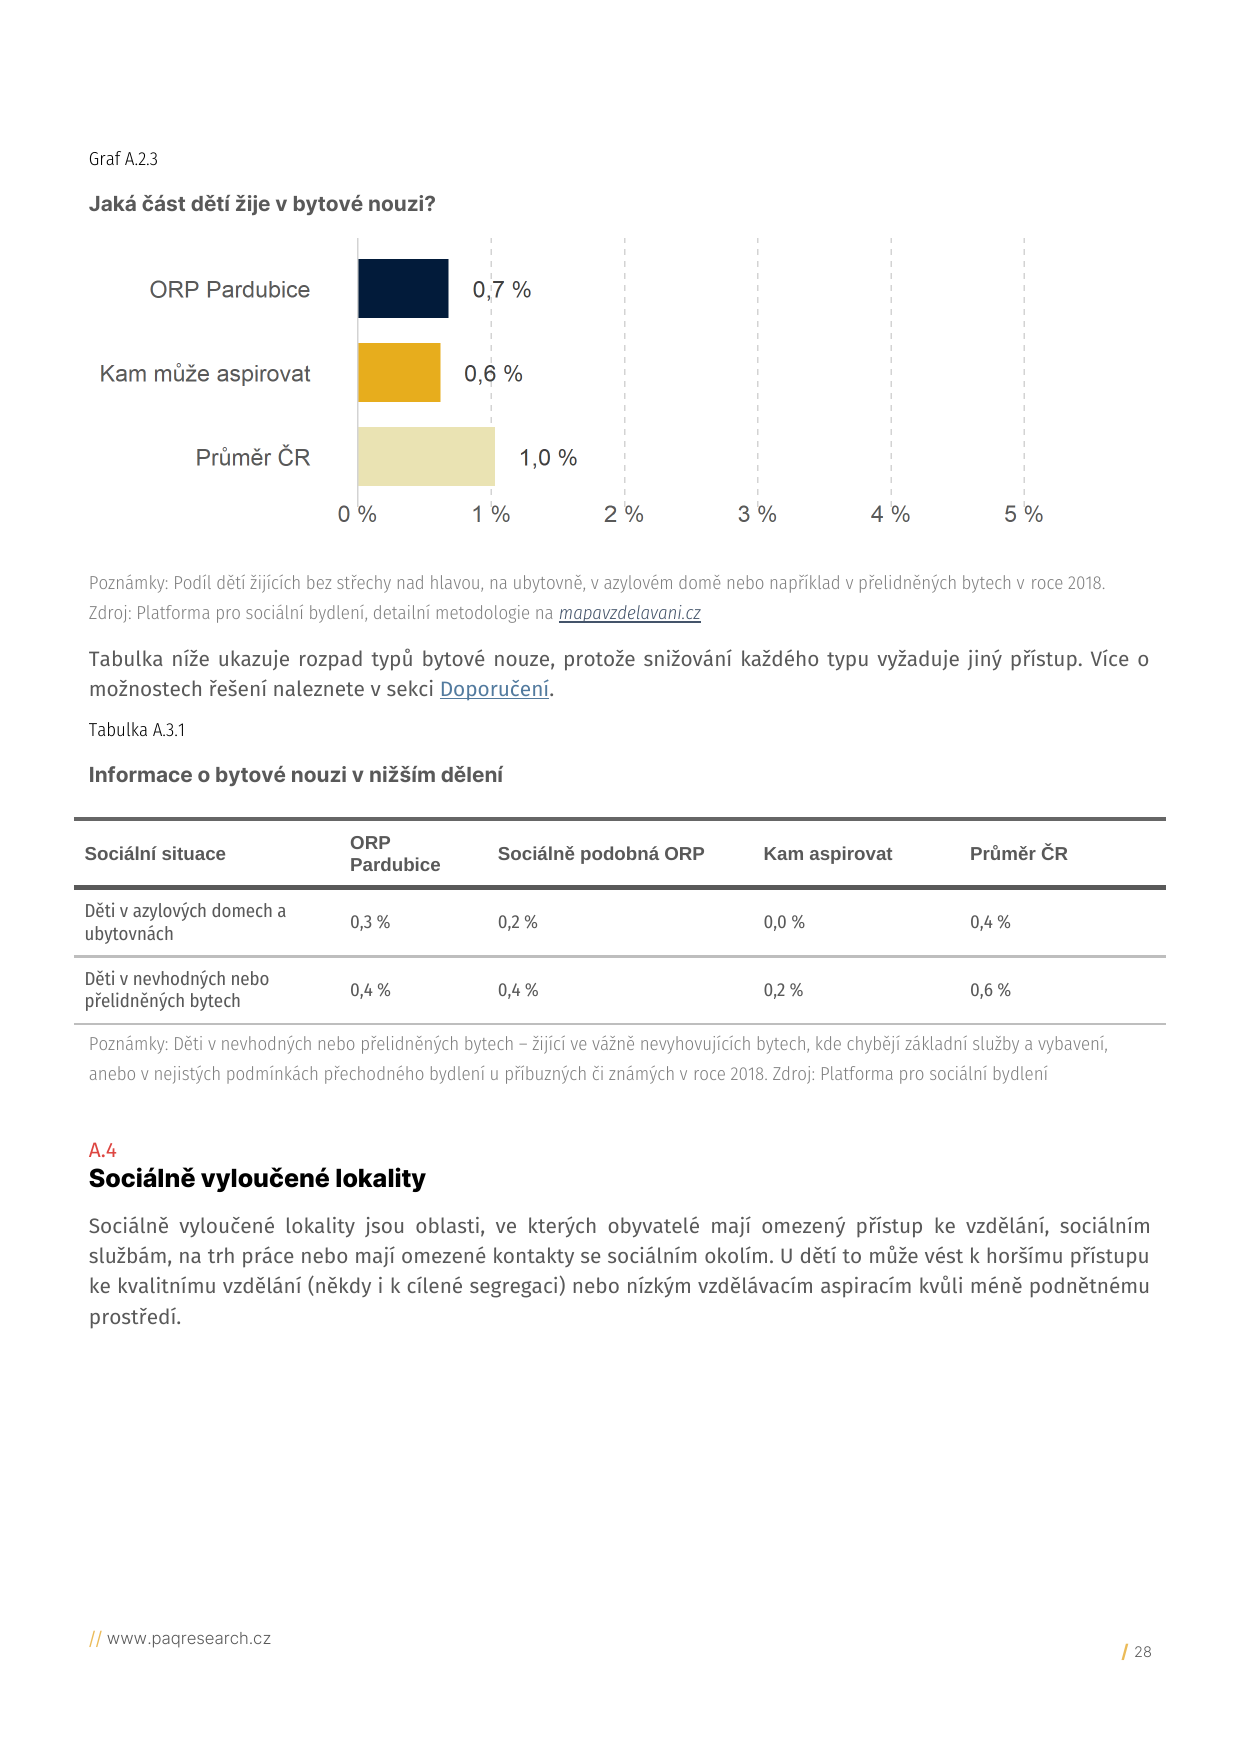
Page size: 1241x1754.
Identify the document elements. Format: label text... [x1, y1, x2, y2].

table_cell 0,4 % [340, 958, 487, 1023]
table_header Sociální situace [74, 821, 339, 885]
table_cell 0,4 % [960, 890, 1166, 955]
table_header Průměr ČR [960, 821, 1166, 885]
text Poznámky: Děti v nevhodných nebo přelidněných bytech – žijící ve vážně nevyhovujících bytech, kde chybějí základní služby a vybavení, anebo v nejistých podmínkách přechodného bydlení u příbuzných či známých v roce 2018. Zdroj: Platforma pro sociální bydlení [89, 1025, 1152, 1086]
table_cell 0,3 % [340, 890, 487, 955]
subtitle Sociálně vyloučené lokality [89, 1163, 1152, 1193]
table_header Kam aspirovat [753, 821, 959, 885]
table_cell Děti v nevhodných nebo přelidněných bytech [74, 958, 339, 1023]
text A.4 [89, 1133, 1152, 1163]
table_cell 0,6 % [960, 958, 1166, 1023]
text Sociálně vyloučené lokality jsou oblasti, ve kterých obyvatelé mají omezený přístup ke vzdělání, sociálním službám, na trh práce nebo mají omezené kontakty se sociálním okolím. U dětí to může vést k horšímu přístupu ke kvalitnímu vzdělání (někdy i k cílené segregaci) nebo nízkým vzdělávacím aspiracím kvůli méně podnětnému prostředí. [89, 1209, 1152, 1329]
text Tabulka A.3.1 [89, 718, 1152, 741]
table_cell 0,2 % [487, 890, 753, 955]
text Informace o bytové nouzi v nižším dělení [89, 757, 1152, 787]
text Poznámky: Podíl dětí žijících bez střechy nad hlavou, na ubytovně, v azylovém domě nebo například v přelidněných bytech v roce 2018. Zdroj: Platforma pro sociální bydlení, detailní metodologie na mapavzdelavani.cz [89, 564, 1152, 625]
table_cell 0,4 % [487, 958, 753, 1023]
table_cell 0,0 % [753, 890, 959, 955]
table_cell Děti v azylových domech a ubytovnách [74, 890, 339, 955]
text Graf A.2.3 [89, 148, 1152, 170]
text Jaká část dětí žije v bytové nouzi? [89, 186, 1152, 216]
table_header ORP Pardubice [340, 821, 487, 885]
picture [88, 216, 1139, 548]
table_cell 0,2 % [753, 958, 959, 1023]
text Tabulka níže ukazuje rozpad typů bytové nouze, protože snižování každého typu vyžaduje jiný přístup. Více o možnostech řešení naleznete v sekci Doporučení. [89, 641, 1152, 702]
table_header Sociálně podobná ORP [487, 821, 753, 885]
